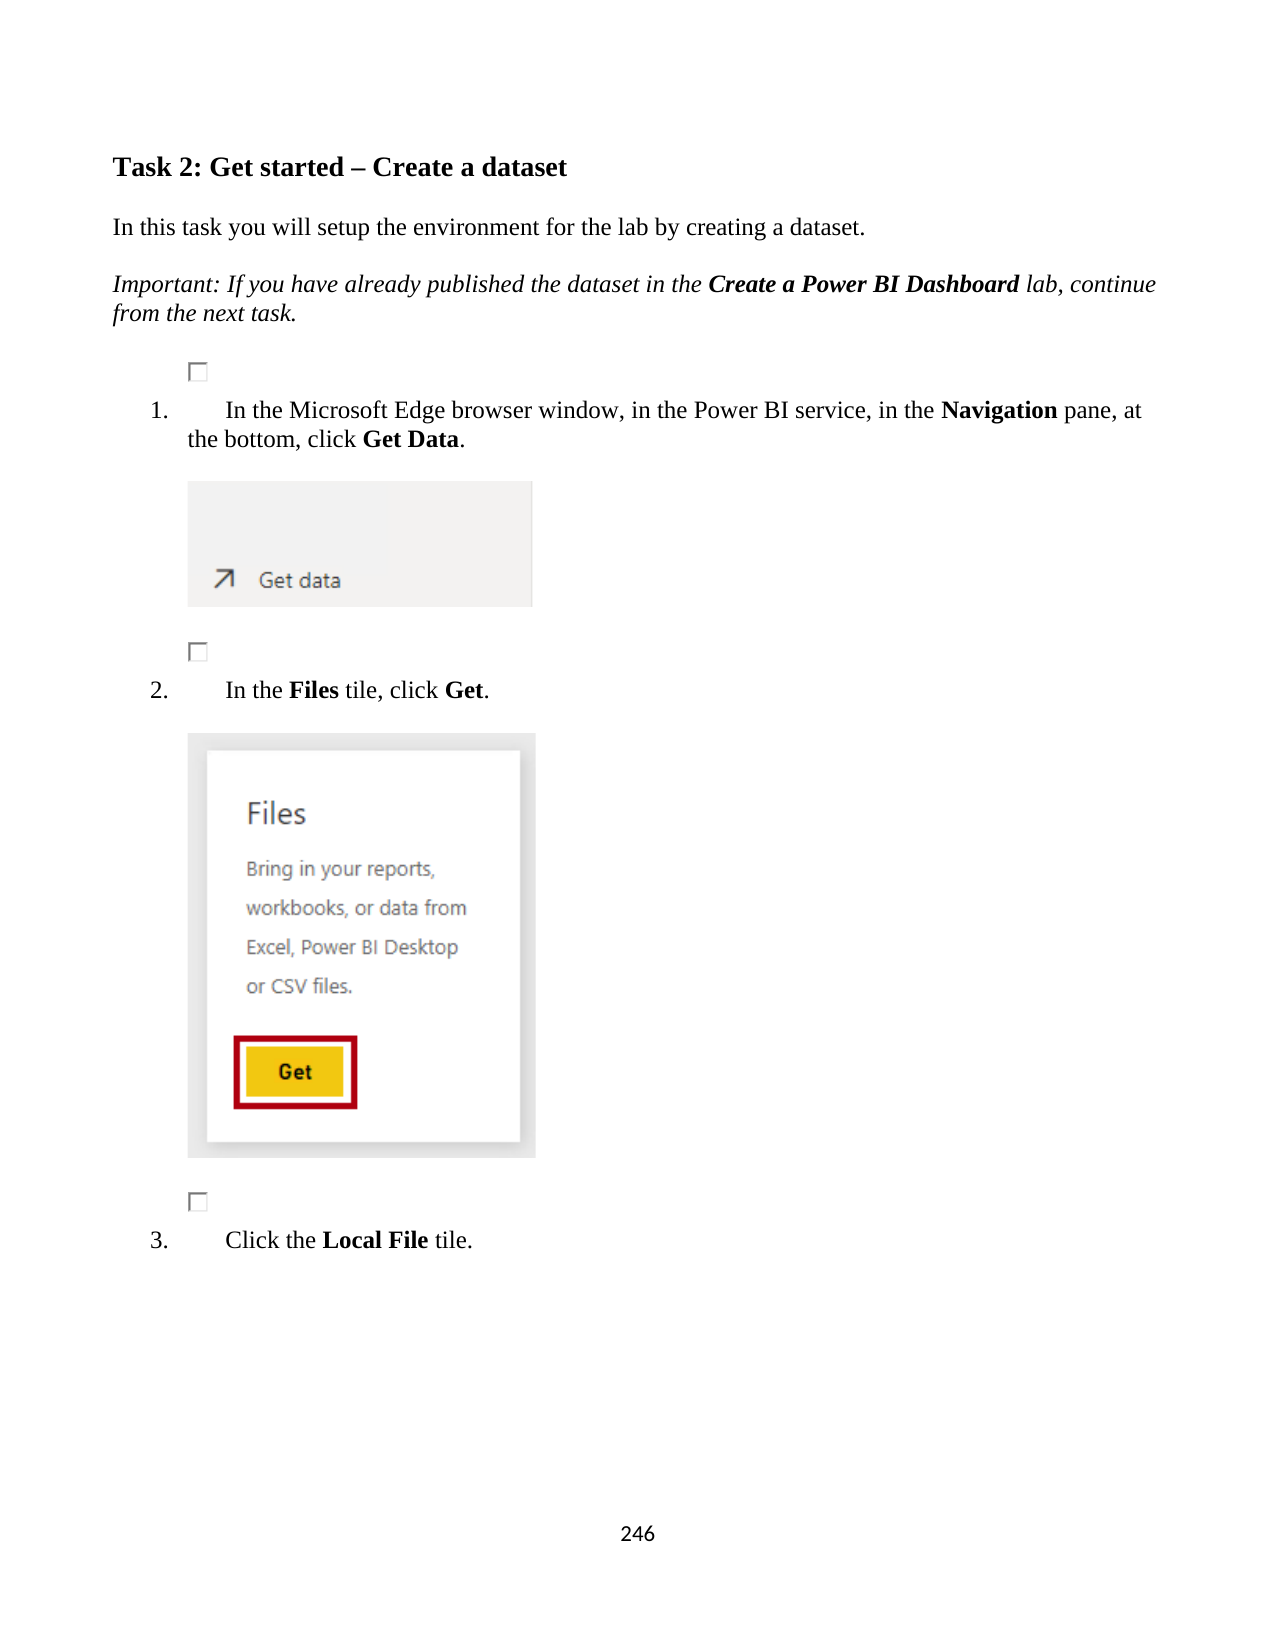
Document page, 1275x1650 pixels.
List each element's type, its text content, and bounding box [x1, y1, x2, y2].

text Task 2: Get started – Create a dataset [112, 150, 1162, 182]
text Important: If you have already published the dataset in the Create a Power BI Dashboard lab, continue from the next task. [112, 269, 1162, 327]
list In the Files tile, click Get. [150, 636, 1162, 704]
text In this task you will setup the environment for the lab by creating a dataset. [112, 212, 1162, 240]
picture [187, 733, 536, 1158]
list In the Microsoft Edge browser window, in the Power BI service, in the Navigation pane, at the bottom, click Get Data. [150, 356, 1162, 452]
picture [187, 481, 533, 607]
list Click the Local File tile. [150, 1186, 1162, 1254]
